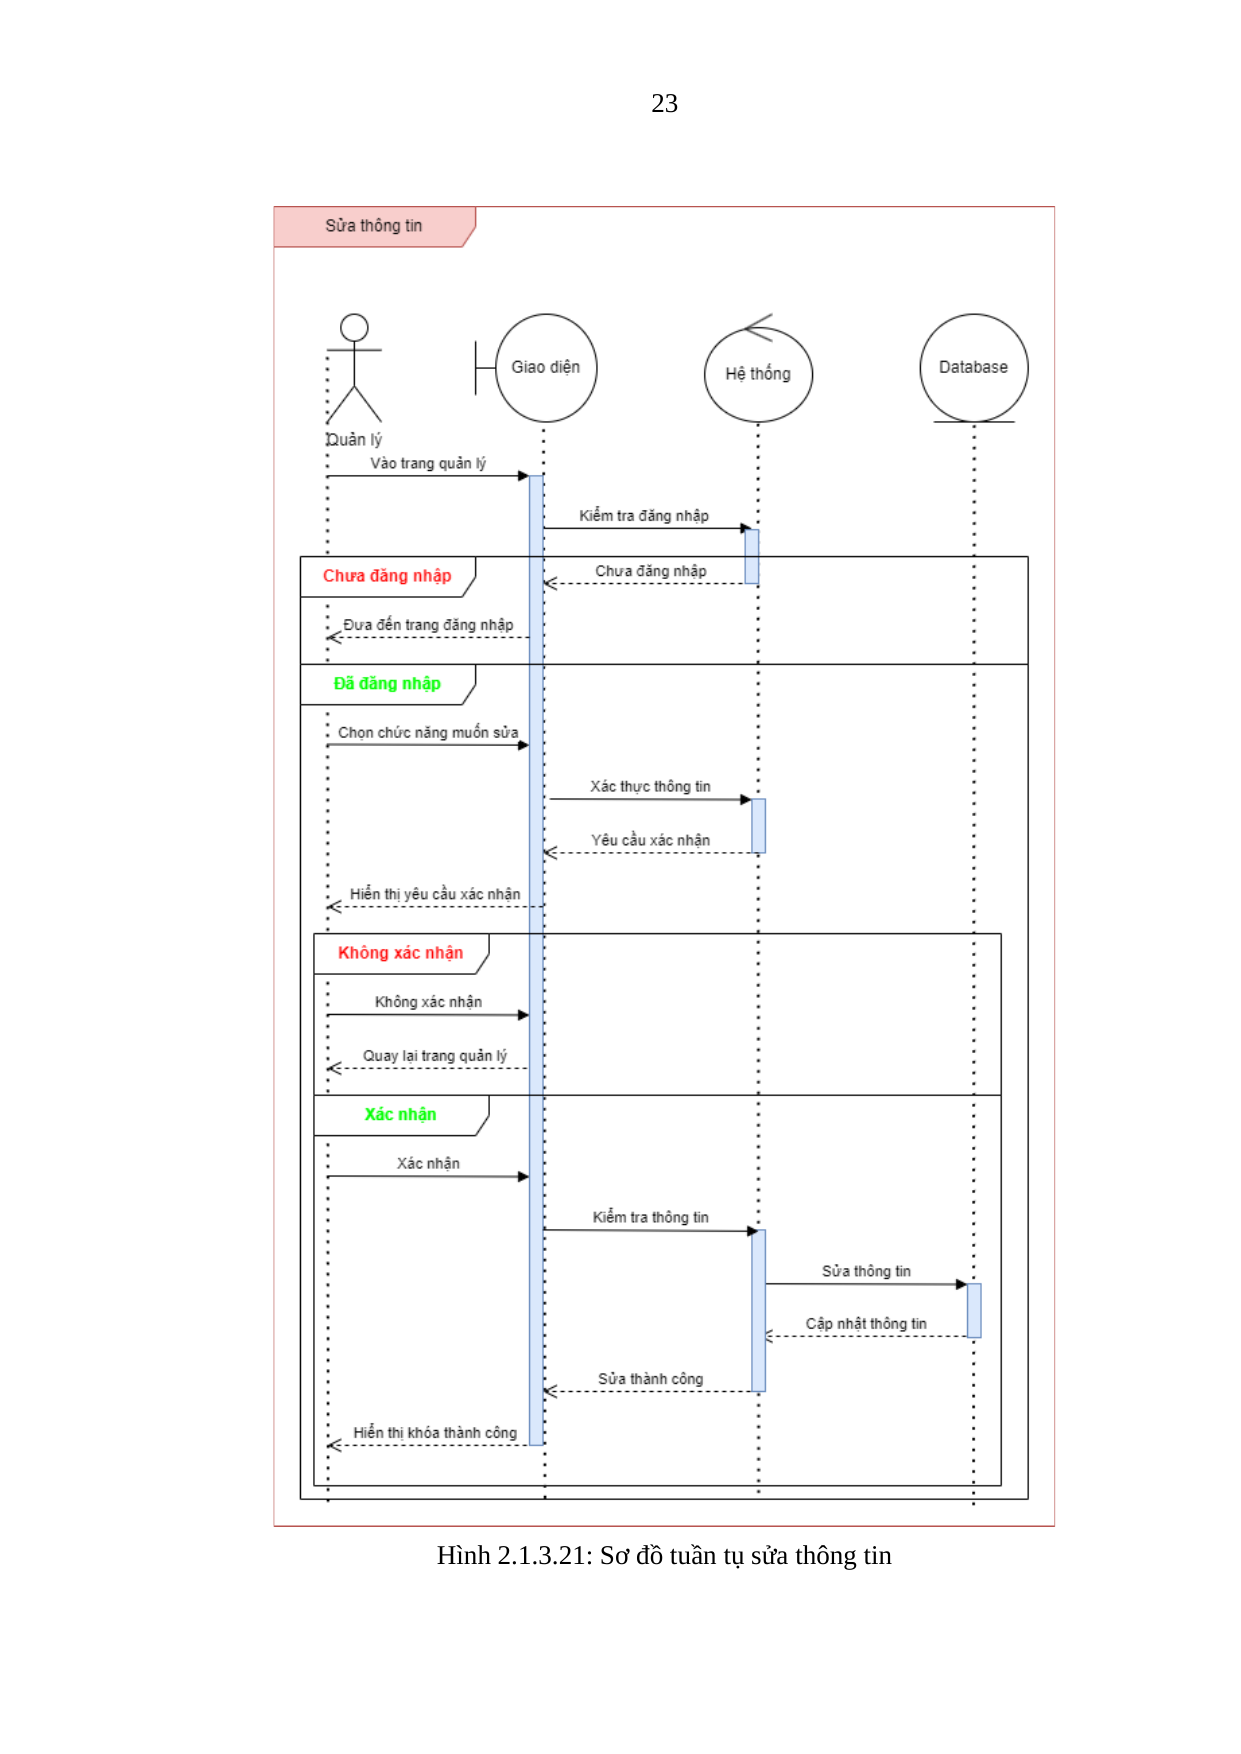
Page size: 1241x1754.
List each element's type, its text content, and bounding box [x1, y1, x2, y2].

picture [273, 206, 1056, 1527]
